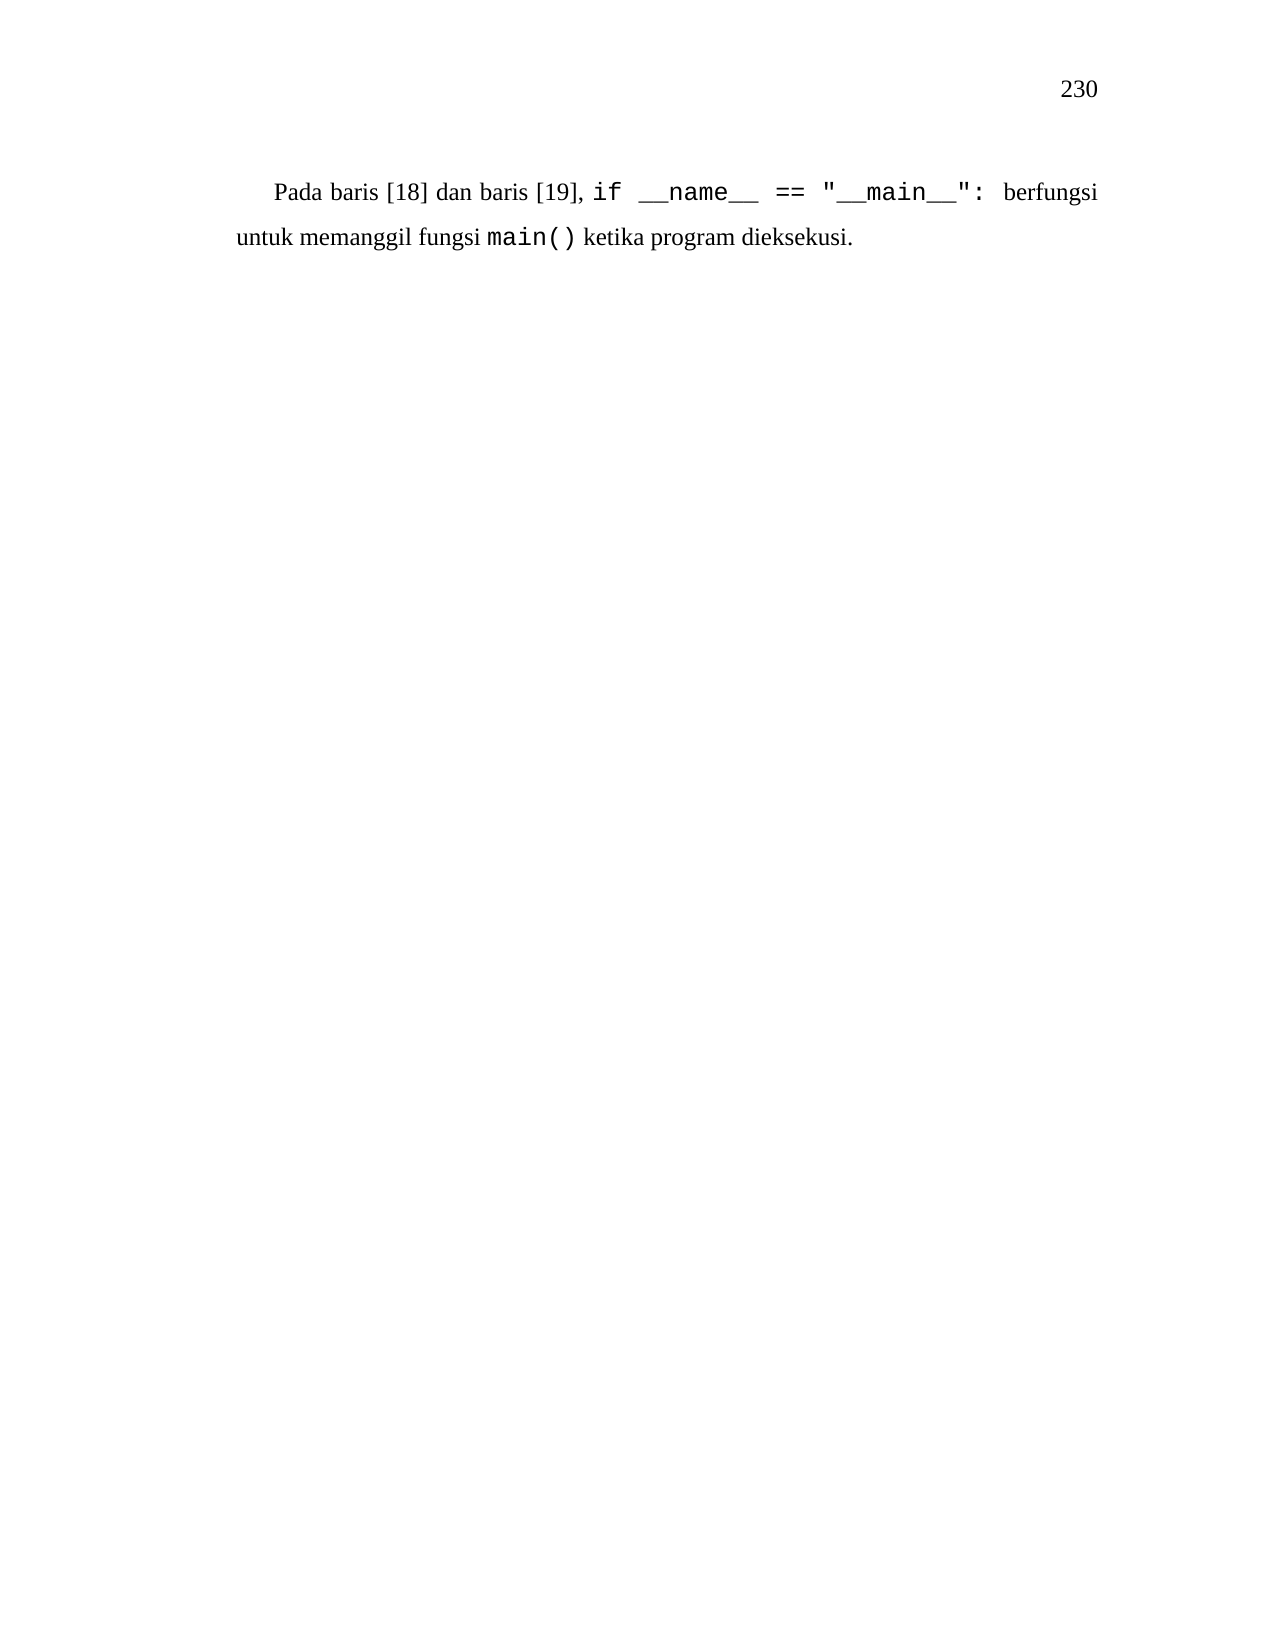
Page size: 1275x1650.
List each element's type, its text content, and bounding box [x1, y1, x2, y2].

text Pada baris [18] dan baris [19], if __name__ == "__main__": berfungsi untuk memanggil fungsi main() ketika program dieksekusi. [236, 177, 1098, 253]
